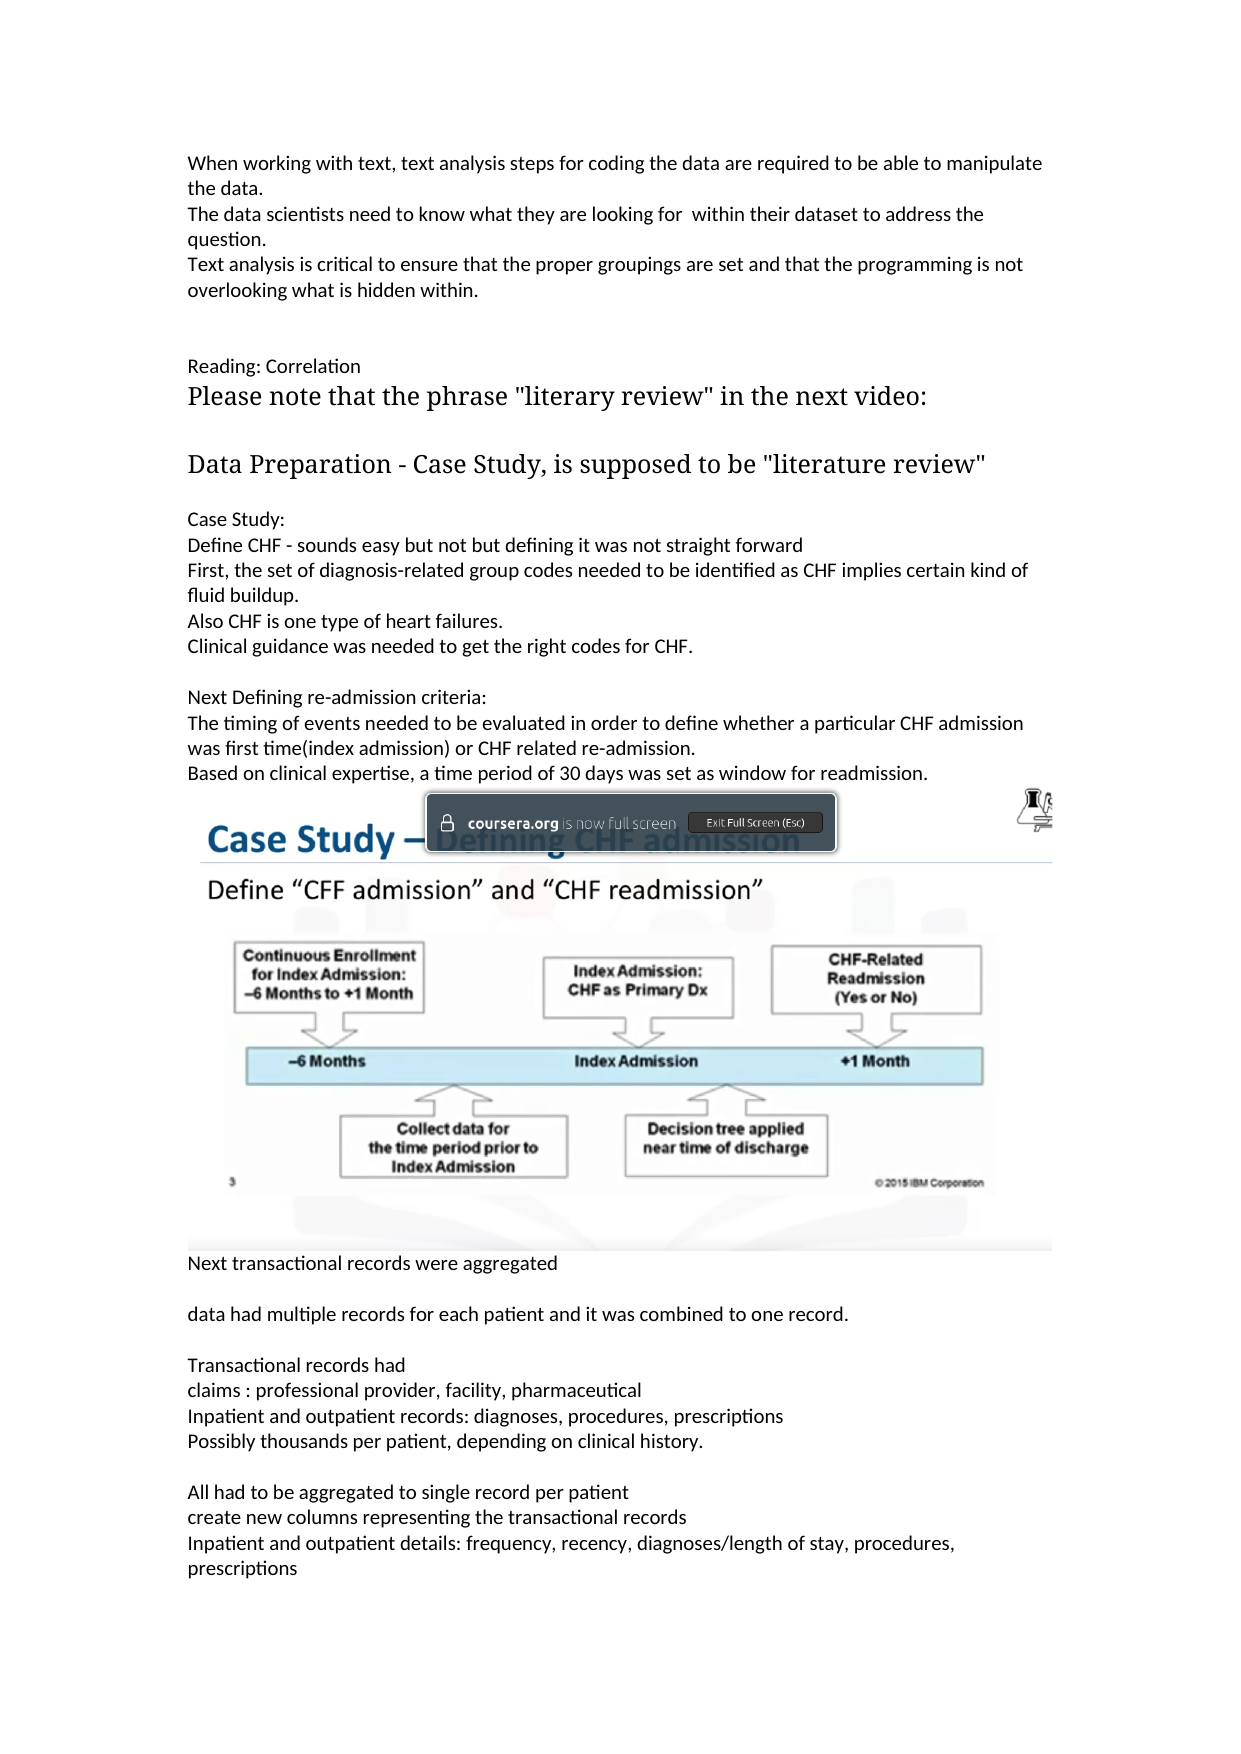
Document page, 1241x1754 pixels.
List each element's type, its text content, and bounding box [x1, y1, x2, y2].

text Possibly thousands per patient, depending on clinical history. [187, 1428, 1053, 1454]
text Based on clinical expertise, a time period of 30 days was set as window for readmission. [187, 761, 1053, 786]
text claims : professional provider, facility, pharmaceutical [187, 1377, 1053, 1403]
text Clinical guidance was needed to get the right codes for CHF. [187, 633, 1053, 659]
text Text analysis is critical to ensure that the proper groupings are set and that the programming is not overlooking what is hidden within. [187, 252, 1053, 302]
text Case Study: [187, 506, 1053, 532]
text Inpatient and outpatient details: frequency, recency, diagnoses/length of stay, procedures, prescriptions [187, 1530, 1053, 1581]
text Also CHF is one type of heart failures. [187, 608, 1053, 633]
text The timing of events needed to be evaluated in order to define whether a particular CHF admission was first time(index admission) or CHF related re-admission. [187, 710, 1053, 761]
text Data Preparation - Case Study, is supposed to be "literature review" [187, 447, 1053, 481]
text Reading: Correlation [187, 353, 1053, 379]
text When working with text, text analysis steps for coding the data are required to be able to manipulate the data. [187, 150, 1053, 201]
text The data scientists need to know what they are looking for within their dataset to address the question. [187, 201, 1053, 252]
text All had to be aggregated to single record per patient [187, 1479, 1053, 1504]
text Inpatient and outpatient records: diagnoses, procedures, prescriptions [187, 1403, 1053, 1428]
text create new columns representing the transactional records [187, 1504, 1053, 1530]
text Next Defining re-admission criteria: [187, 684, 1053, 710]
text Transactional records had [187, 1352, 1053, 1377]
text Please note that the phrase "literary review" in the next video: [187, 379, 1053, 413]
text data had multiple records for each patient and it was combined to one record. [187, 1301, 1053, 1327]
text Define CHF - sounds easy but not but defining it was not straight forward [187, 532, 1053, 557]
picture [187, 786, 1053, 1251]
text First, the set of diagnosis-related group codes needed to be identified as CHF implies certain kind of fluid buildup. [187, 557, 1053, 608]
text Next transactional records were aggregated [187, 1251, 1053, 1276]
